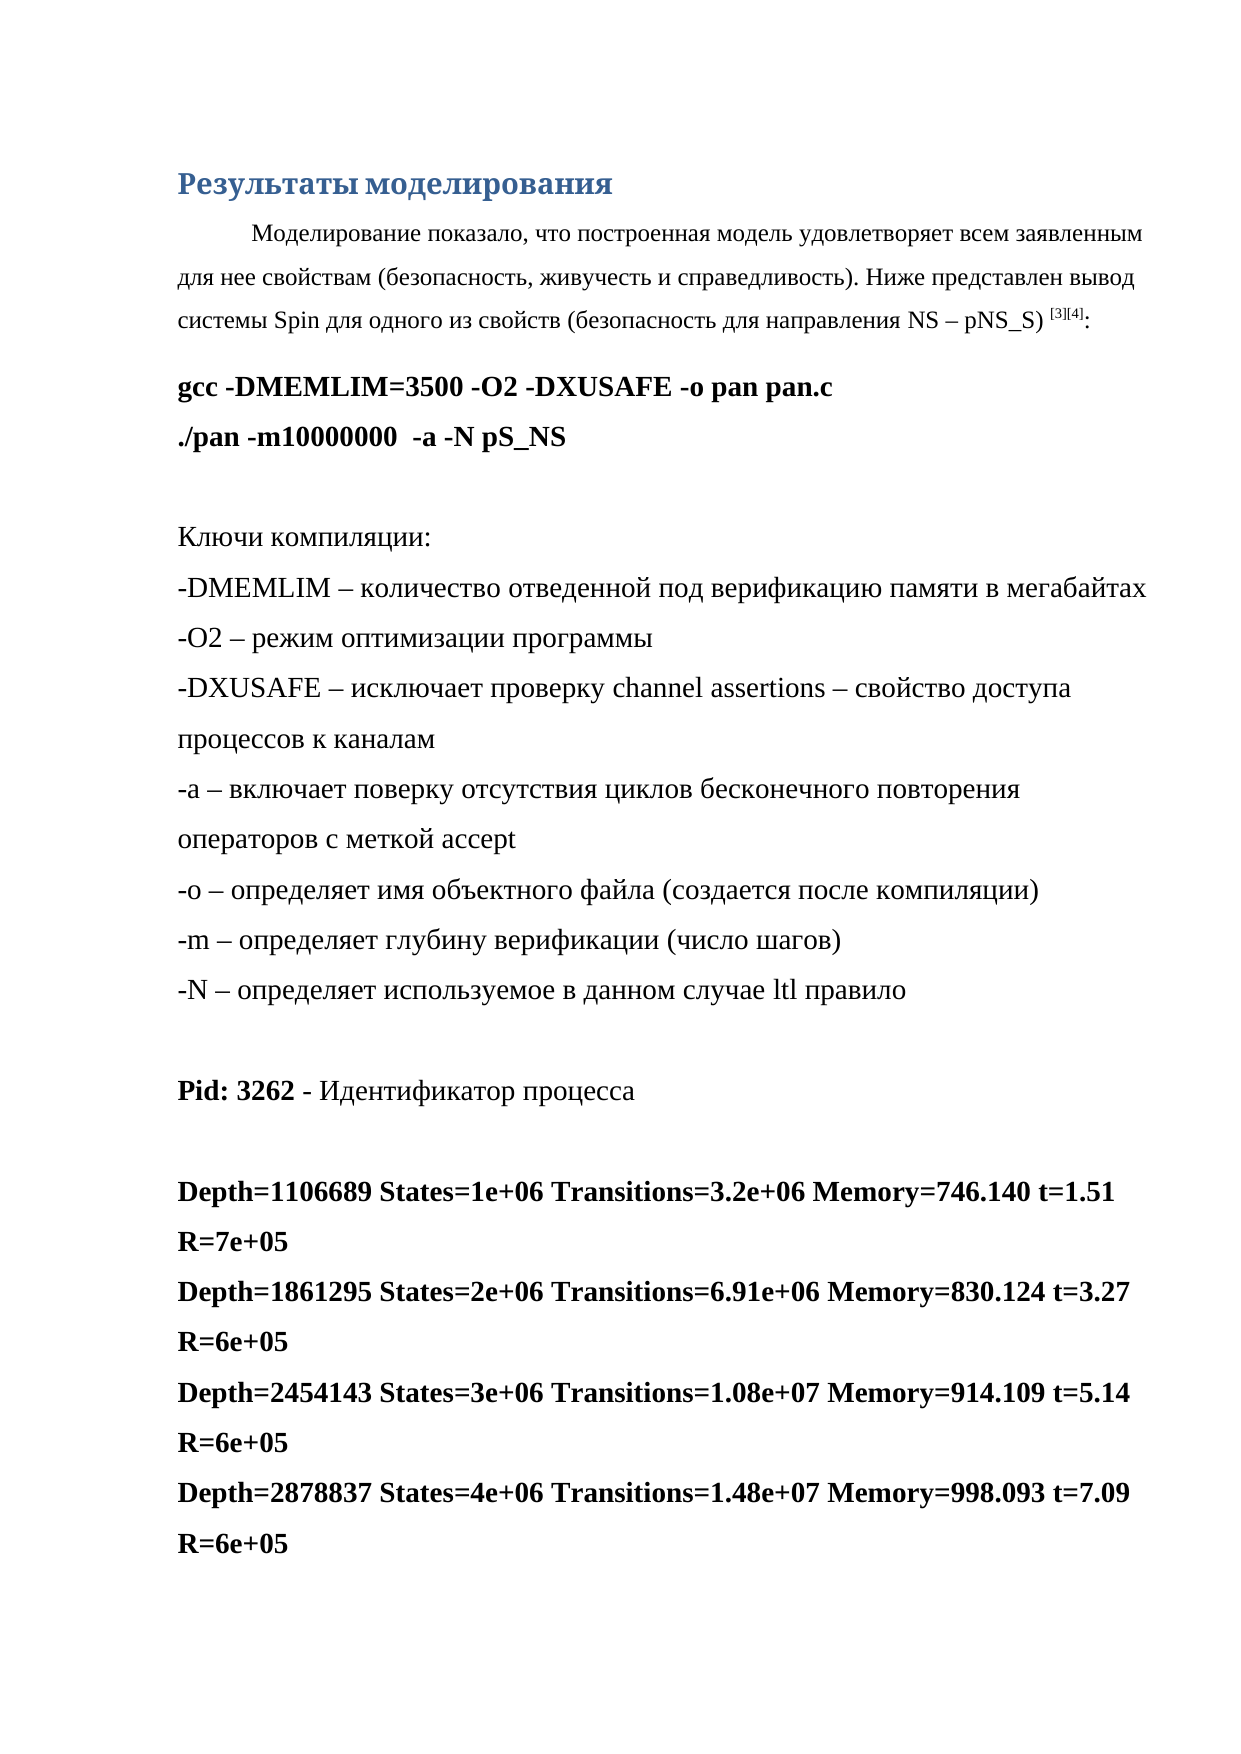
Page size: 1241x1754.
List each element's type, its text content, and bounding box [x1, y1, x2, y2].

subtitle Результаты моделирования [177, 168, 1152, 202]
text -DMEMLIM – количество отведенной под верификацию памяти в мегабайтах [177, 570, 1152, 603]
text -o – определяет имя объектного файла (создается после компиляции) [177, 872, 1152, 905]
text Моделирование показало, что построенная модель удовлетворяет всем заявленным для нее свойствам (безопасность, живучесть и справедливость). Ниже представлен вывод системы Spin для одного из свойств (безопасность для направления NS – pNS_S) [3][4]: [177, 218, 1152, 333]
text Pid: 3262 - Идентификатор процесса [177, 1073, 1152, 1107]
text Ключи компиляции: [177, 519, 1152, 553]
text -N – определяет используемое в данном случае ltl правило [177, 972, 1152, 1006]
text -m – определяет глубину верификации (число шагов) [177, 922, 1152, 956]
text gcc -DMEMLIM=3500 -O2 -DXUSAFE -o pan pan.c [177, 369, 1152, 402]
text -a – включает поверку отсутствия циклов бесконечного повторения операторов с меткой accept [177, 771, 1152, 855]
text Depth=1106689 States=1e+06 Transitions=3.2e+06 Memory=746.140 t=1.51 R=7e+05 [177, 1174, 1152, 1257]
text Depth=2878837 States=4e+06 Transitions=1.48e+07 Memory=998.093 t=7.09 R=6e+05 [177, 1476, 1152, 1559]
text Depth=1861295 States=2e+06 Transitions=6.91e+06 Memory=830.124 t=3.27 R=6e+05 [177, 1274, 1152, 1358]
text -DXUSAFE – исключает проверку channel assertions – свойство доступа процессов к каналам [177, 671, 1152, 754]
text ./pan -m10000000 -a -N pS_NS [177, 419, 1152, 452]
text Depth=2454143 States=3e+06 Transitions=1.08e+07 Memory=914.109 t=5.14 R=6e+05 [177, 1375, 1152, 1459]
text -O2 – режим оптимизации программы [177, 620, 1152, 654]
